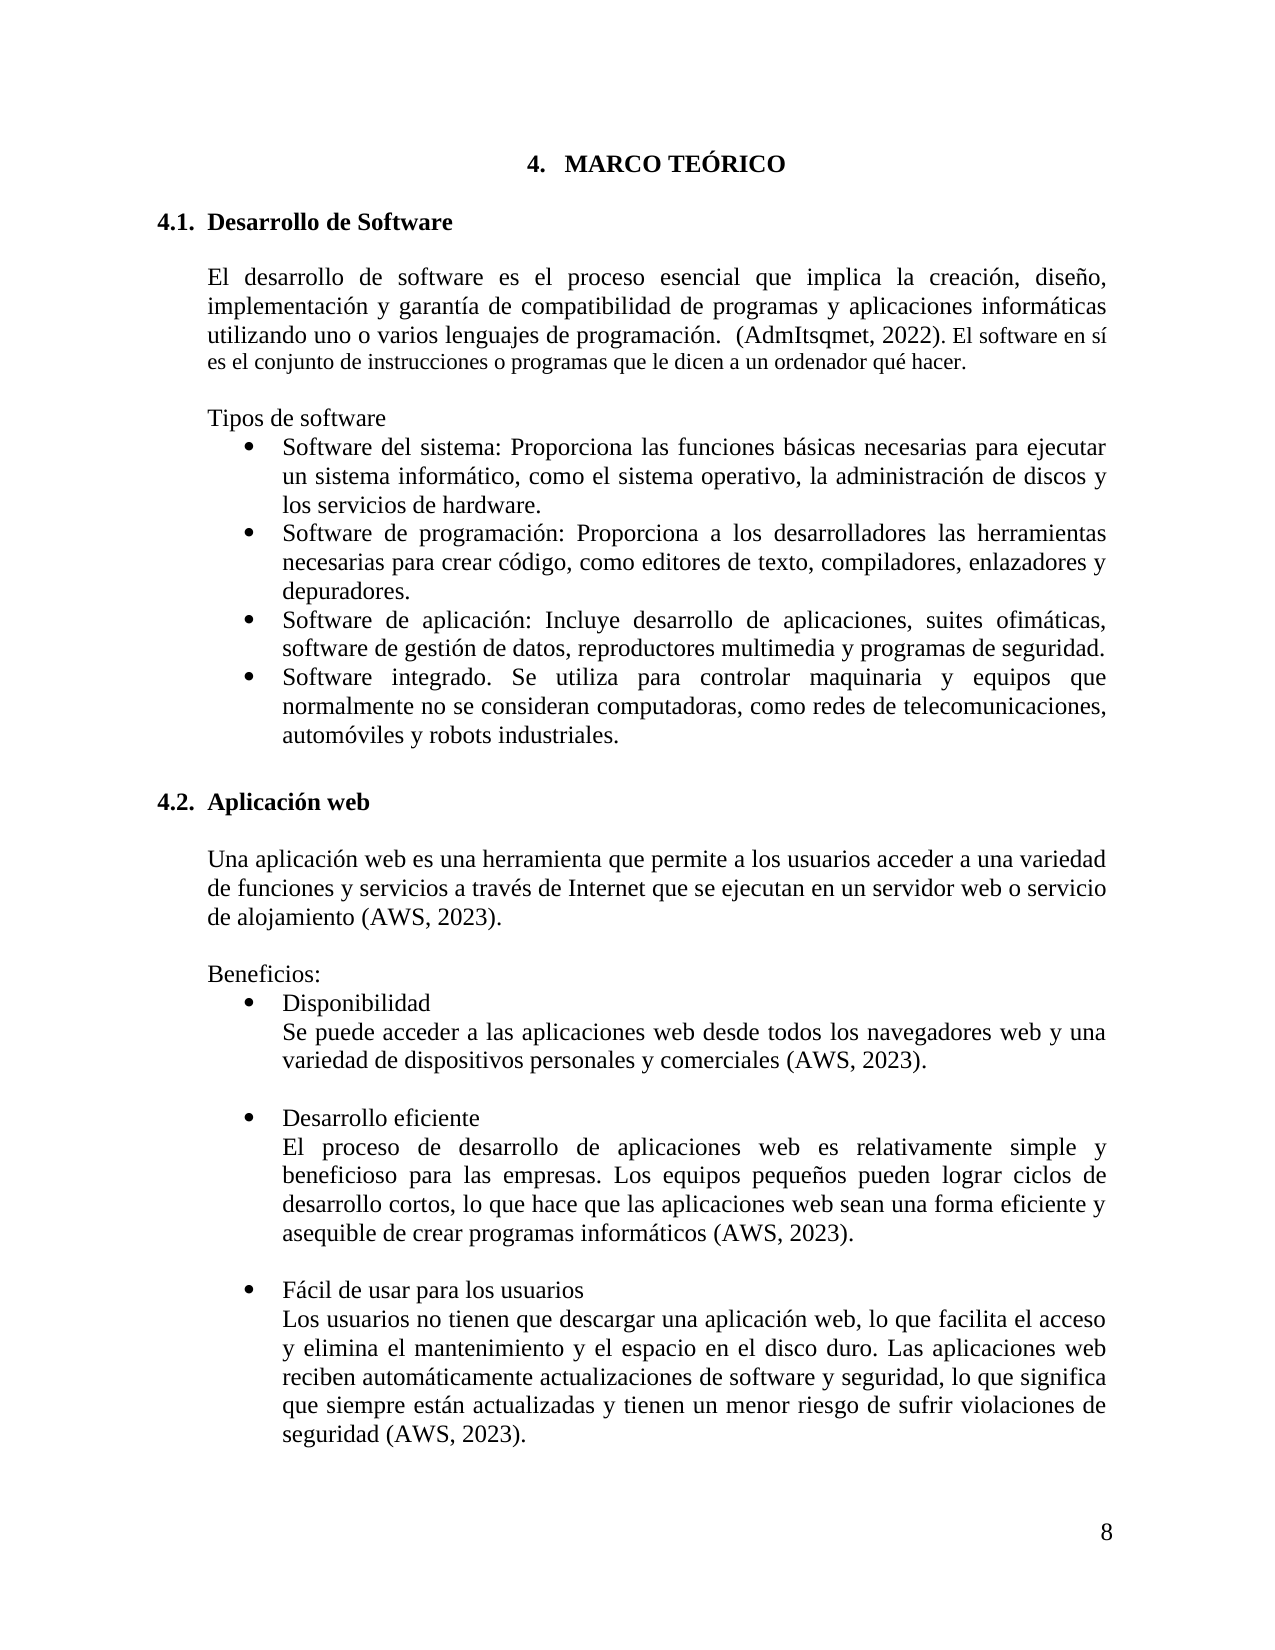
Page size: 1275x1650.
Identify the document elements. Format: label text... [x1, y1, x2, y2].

list Disponibilidad [244, 988, 1107, 1017]
list Fácil de usar para los usuarios [244, 1275, 1107, 1304]
list Desarrollo eficiente [244, 1103, 1107, 1132]
subtitle Desarrollo de Software [157, 207, 1107, 236]
list El proceso de desarrollo de aplicaciones web es relativamente simple y beneficioso para las empresas. Los equipos pequeños pueden lograr ciclos de desarrollo cortos, lo que hace que las aplicaciones web sean una forma eficiente y asequible de crear programas informáticos . [282, 1132, 1107, 1247]
text El desarrollo de software es el proceso esencial que implica la creación, diseño, implementación y garantía de compatibilidad de programas y aplicaciones informáticas utilizando uno o varios lenguajes de programación. . El software en sí es el conjunto de instrucciones o programas que le dicen a un ordenador qué hacer. [207, 262, 1107, 375]
list Se puede acceder a las aplicaciones web desde todos los navegadores web y una variedad de dispositivos personales y comerciales . [282, 1017, 1107, 1074]
text Beneficios: [207, 959, 1107, 988]
list Software del sistema: Proporciona las funciones básicas necesarias para ejecutar un sistema informático, como el sistema operativo, la administración de discos y los servicios de hardware. [244, 432, 1107, 518]
list Software de programación: Proporciona a los desarrolladores las herramientas necesarias para crear código, como editores de texto, compiladores, enlazadores y depuradores. [244, 518, 1107, 605]
list Los usuarios no tienen que descargar una aplicación web, lo que facilita el acceso y elimina el mantenimiento y el espacio en el disco duro. Las aplicaciones web reciben automáticamente actualizaciones de software y seguridad, lo que significa que siempre están actualizadas y tienen un menor riesgo de sufrir violaciones de seguridad . [282, 1304, 1107, 1448]
subtitle MARCO TEÓRICO [527, 149, 1107, 178]
list Software integrado. Se utiliza para controlar maquinaria y equipos que normalmente no se consideran computadoras, como redes de telecomunicaciones, automóviles y robots industriales. [244, 662, 1107, 748]
list Software de aplicación: Incluye desarrollo de aplicaciones, suites ofimáticas, software de gestión de datos, reproductores multimedia y programas de seguridad. [244, 605, 1107, 662]
subtitle Aplicación web [157, 787, 1107, 815]
text Tipos de software [207, 403, 1107, 432]
text Una aplicación web es una herramienta que permite a los usuarios acceder a una variedad de funciones y servicios a través de Internet que se ejecutan en un servidor web o servicio de alojamiento. [207, 844, 1107, 930]
